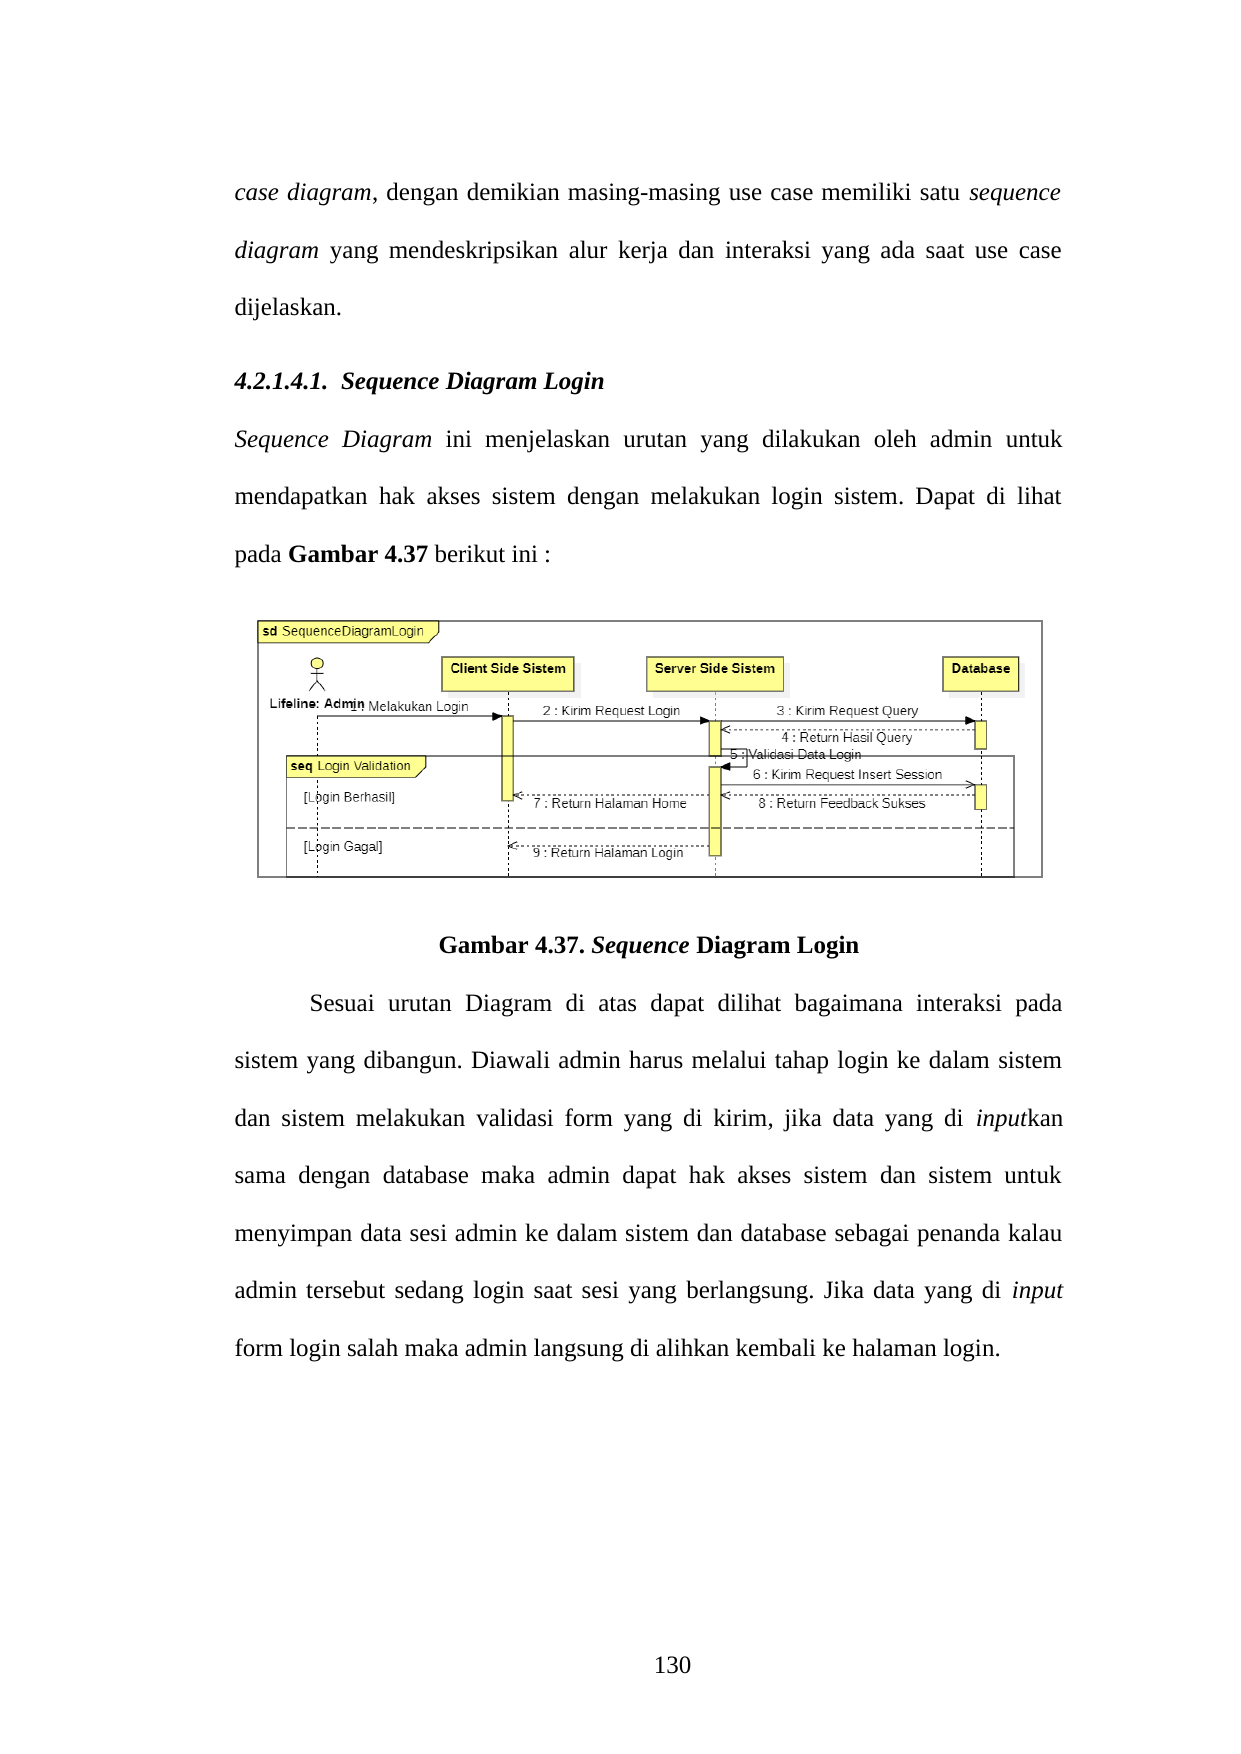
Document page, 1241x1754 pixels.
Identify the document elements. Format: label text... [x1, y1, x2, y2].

text Sesuai urutan Diagram di atas dapat dilihat bagaimana interaksi pada sistem yang dibangun. Diawali admin harus melalui tahap login ke dalam sistem dan sistem melakukan validasi form yang di kirim, jika data yang di inputkan sama dengan database maka admin dapat hak akses sistem dan sistem untuk menyimpan data sesi admin ke dalam sistem dan database sebagai penanda kalau admin tersebut sedang login saat sesi yang berlangsung. Jika data yang di input form login salah maka admin langsung di alihkan kembali ke halaman login. [234, 988, 1063, 1362]
picture [249, 613, 1049, 886]
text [234, 177, 1063, 321]
subtitle Sequence Diagram Login [234, 366, 1063, 395]
